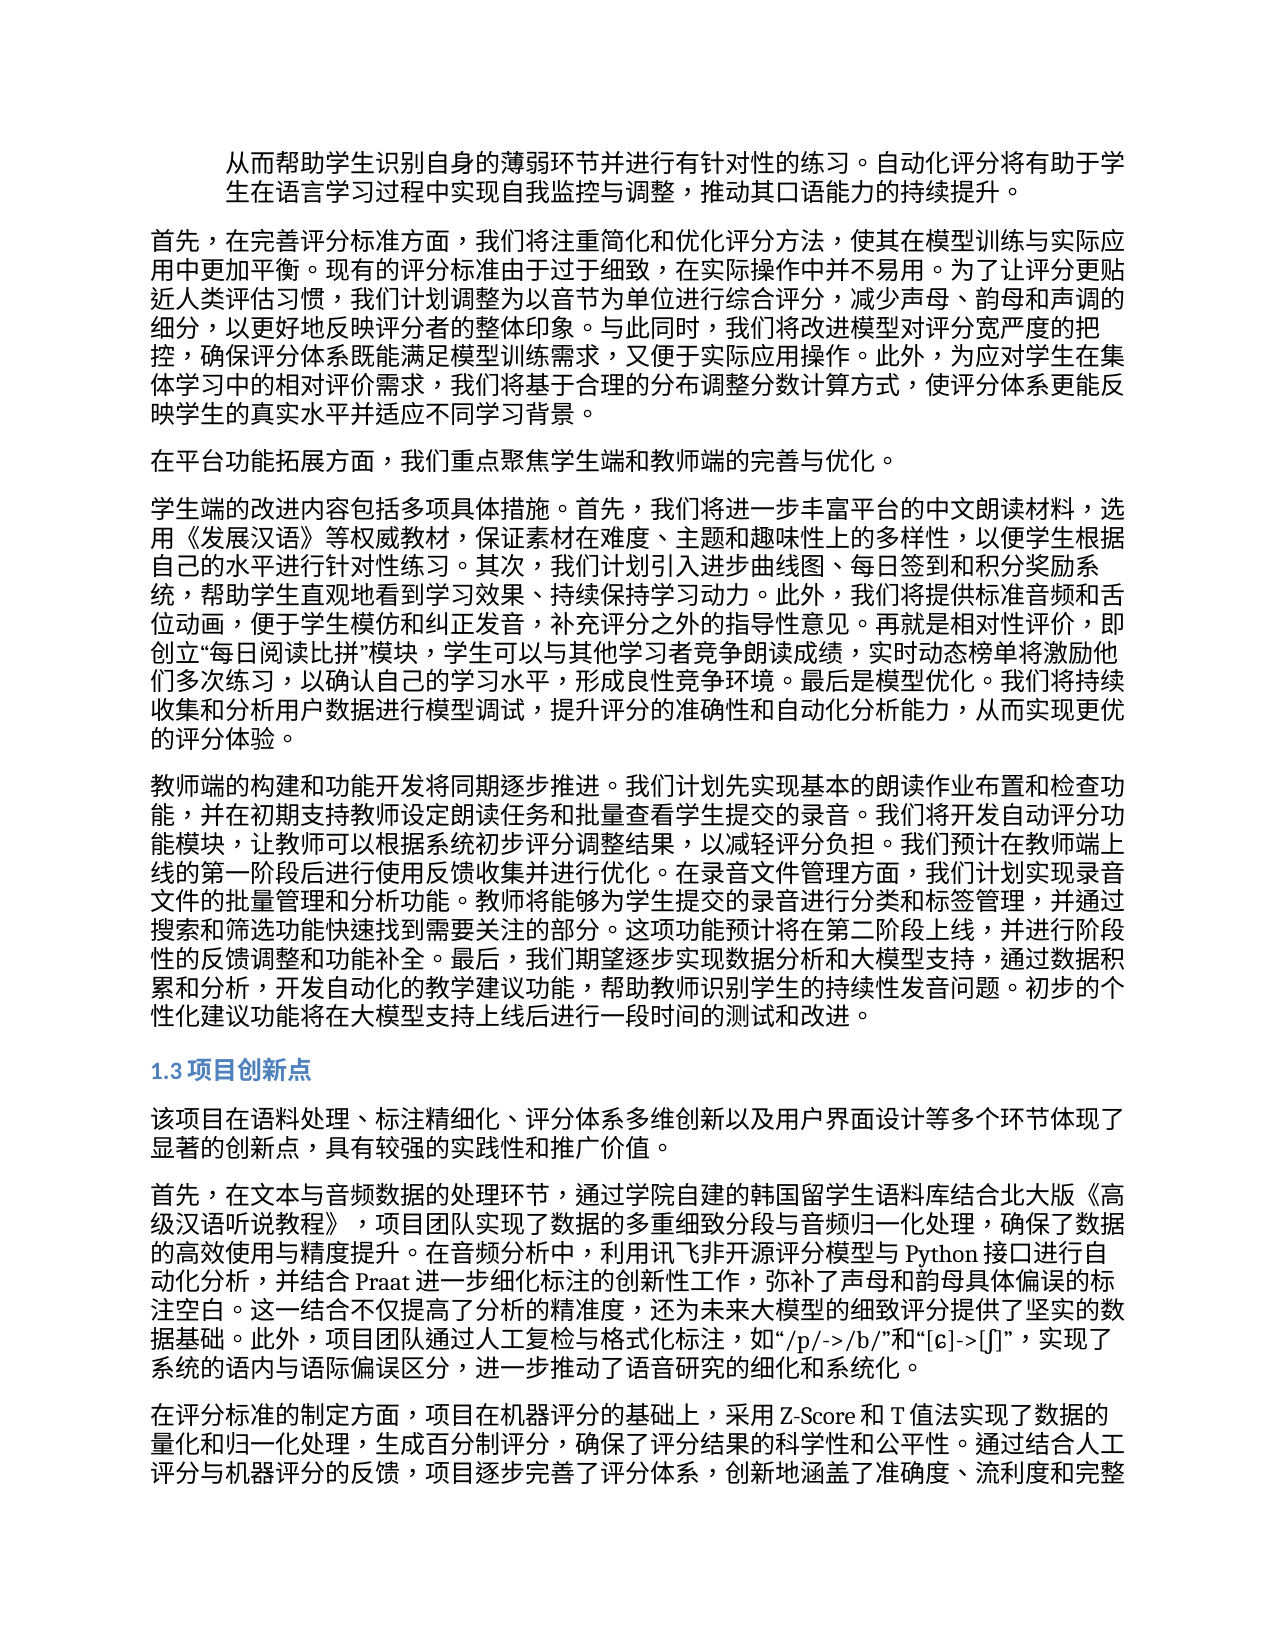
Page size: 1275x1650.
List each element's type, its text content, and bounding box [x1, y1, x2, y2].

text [150, 1402, 1125, 1488]
subtitle 1.3 项目创新点 [150, 1053, 1125, 1087]
text 学生端的改进内容包括多项具体措施。首先，我们将进一步丰富平台的中文朗读材料，选用《发展汉语》等权威教材，保证素材在难度、主题和趣味性上的多样性，以便学生根据自己的水平进行针对性练习。其次，我们计划引入进步曲线图、每日签到和积分奖励系统，帮助学生直观地看到学习效果、持续保持学习动力。此外，我们将提供标准音频和舌位动画，便于学生模仿和纠正发音，补充评分之外的指导性意见。再就是相对性评价，即创立“每日阅读比拼”模块，学生可以与其他学习者竞争朗读成绩，实时动态榜单将激励他们多次练习，以确认自己的学习水平，形成良性竞争环境。最后是模型优化。我们将持续收集和分析用户数据进行模型调试，提升评分的准确性和自动化分析能力，从而实现更优的评分体验。 [150, 496, 1125, 754]
text 在平台功能拓展方面，我们重点聚焦学生端和教师端的完善与优化。 [150, 448, 1125, 477]
text 该项目在语料处理、标注精细化、评分体系多维创新以及用户界面设计等多个环节体现了显著的创新点，具有较强的实践性和推广价值。 [150, 1106, 1125, 1163]
text 首先，在完善评分标准方面，我们将注重简化和优化评分方法，使其在模型训练与实际应用中更加平衡。现有的评分标准由于过于细致，在实际操作中并不易用。为了让评分更贴近人类评估习惯，我们计划调整为以音节为单位进行综合评分，减少声母、韵母和声调的细分，以更好地反映评分者的整体印象。与此同时，我们将改进模型对评分宽严度的把控，确保评分体系既能满足模型训练需求，又便于实际应用操作。此外，为应对学生在集体学习中的相对评价需求，我们将基于合理的分布调整分数计算方式，使评分体系更能反映学生的真实水平并适应不同学习背景。 [150, 228, 1125, 429]
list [175, 150, 1125, 207]
text 首先，在文本与音频数据的处理环节，通过学院自建的韩国留学生语料库结合北大版《高级汉语听说教程》，项目团队实现了数据的多重细致分段与音频归一化处理，确保了数据的高效使用与精度提升。在音频分析中，利用讯飞非开源评分模型与Python接口进行自动化分析，并结合Praat进一步细化标注的创新性工作，弥补了声母和韵母具体偏误的标注空白。这一结合不仅提高了分析的精准度，还为未来大模型的细致评分提供了坚实的数据基础。此外，项目团队通过人工复检与格式化标注，如“/p/->/b/”和“[ɕ]->[ʃ]”，实现了系统的语内与语际偏误区分，进一步推动了语音研究的细化和系统化。 [150, 1182, 1125, 1383]
text 教师端的构建和功能开发将同期逐步推进。我们计划先实现基本的朗读作业布置和检查功能，并在初期支持教师设定朗读任务和批量查看学生提交的录音。我们将开发自动评分功能模块，让教师可以根据系统初步评分调整结果，以减轻评分负担。我们预计在教师端上线的第一阶段后进行使用反馈收集并进行优化。在录音文件管理方面，我们计划实现录音文件的批量管理和分析功能。教师将能够为学生提交的录音进行分类和标签管理，并通过搜索和筛选功能快速找到需要关注的部分。这项功能预计将在第二阶段上线，并进行阶段性的反馈调整和功能补全。最后，我们期望逐步实现数据分析和大模型支持，通过数据积累和分析，开发自动化的教学建议功能，帮助教师识别学生的持续性发音问题。初步的个性化建议功能将在大模型支持上线后进行一段时间的测试和改进。 [150, 773, 1125, 1032]
